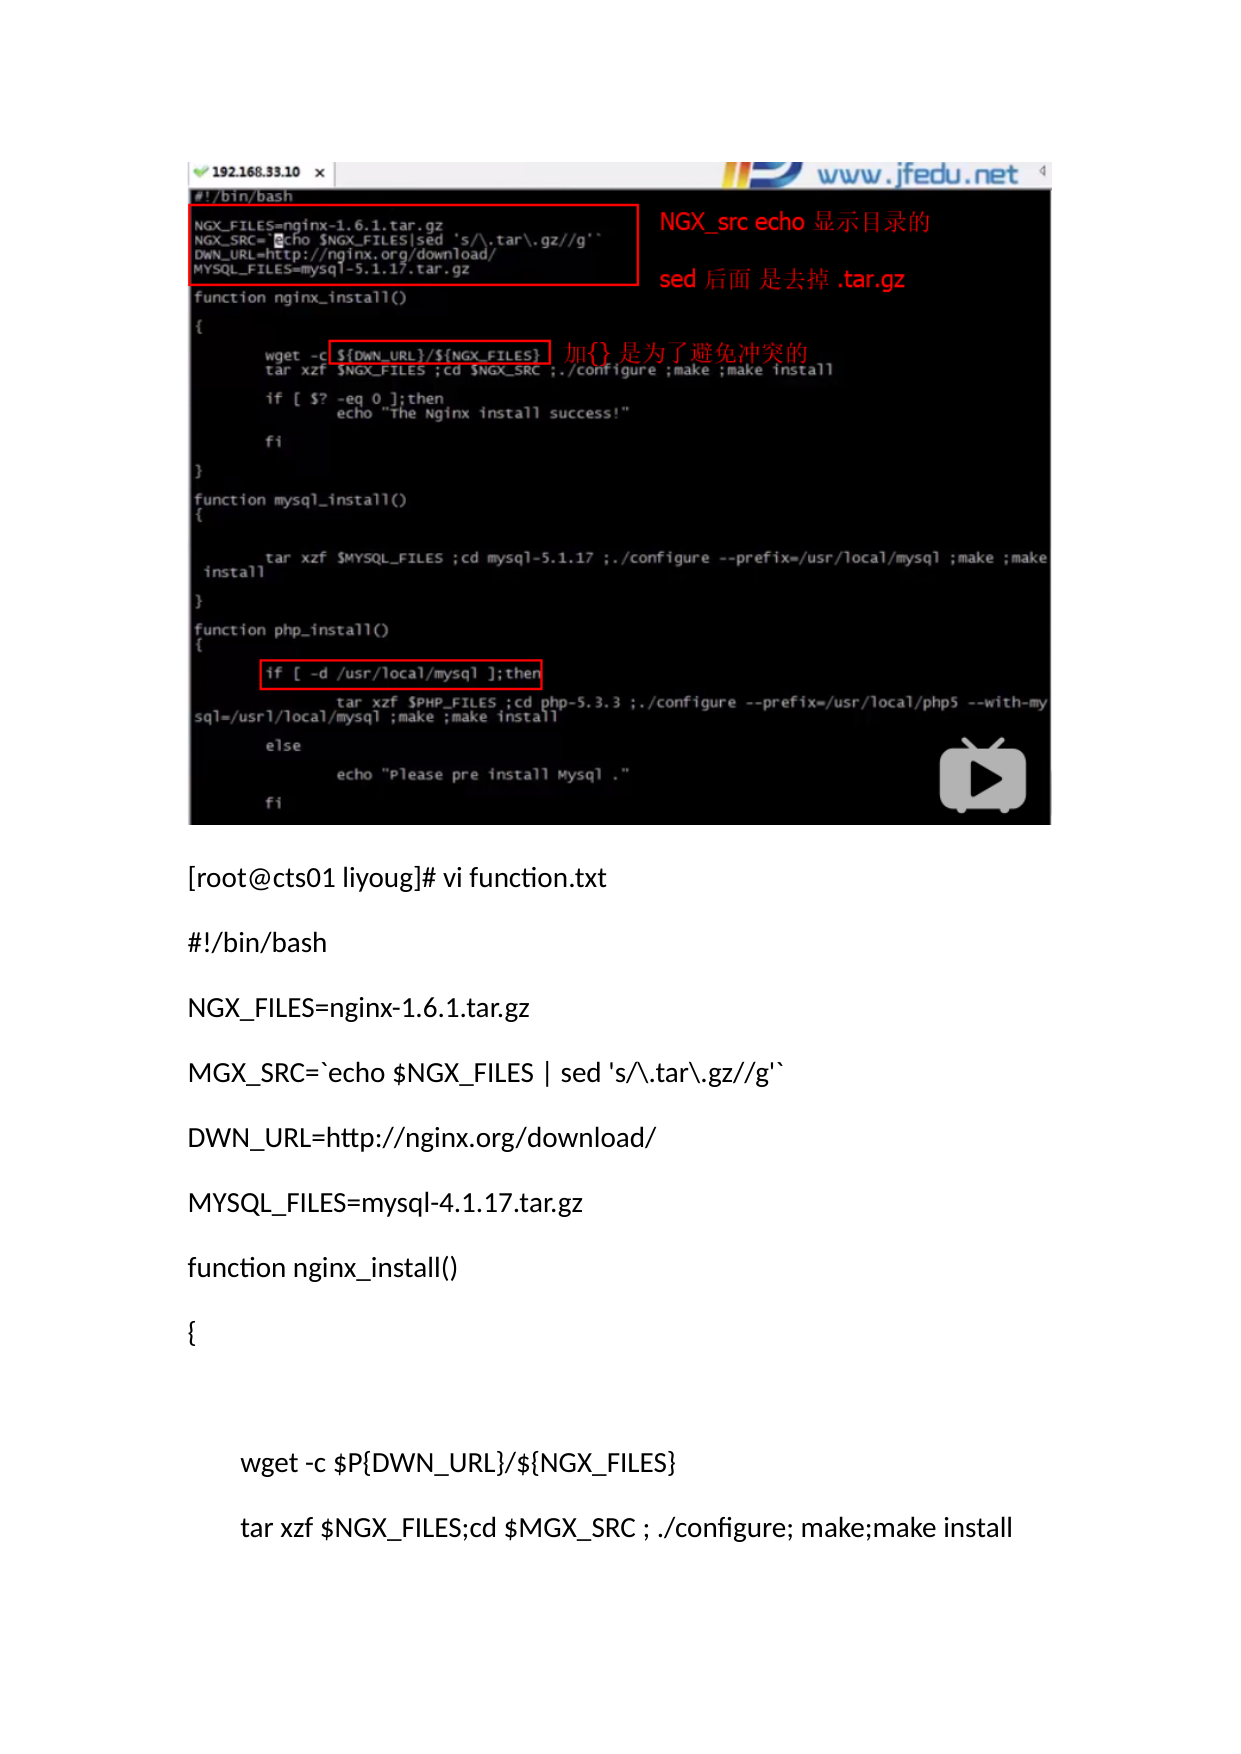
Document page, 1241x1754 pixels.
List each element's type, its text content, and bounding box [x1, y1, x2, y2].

list tar xzf $NGX_FILES;cd $MGX_SRC ; ./configure; make;make install [187, 1494, 1053, 1559]
list #!/bin/bash [187, 909, 1053, 974]
list MGX_SRC=`echo $NGX_FILES | sed 's/\.tar\.gz//g'` [187, 1039, 1053, 1104]
list function nginx_install() [187, 1234, 1053, 1299]
list [root@cts01 liyoug]# vi function.txt [187, 844, 1053, 909]
list DWN_URL=http://nginx.org/download/ [187, 1104, 1053, 1169]
list { [187, 1299, 1053, 1364]
list NGX_FILES=nginx-1.6.1.tar.gz [187, 974, 1053, 1039]
list MYSQL_FILES=mysql-4.1.17.tar.gz [187, 1169, 1053, 1234]
picture [187, 162, 1052, 825]
list wget -c $P{DWN_URL}/${NGX_FILES} [187, 1429, 1053, 1494]
